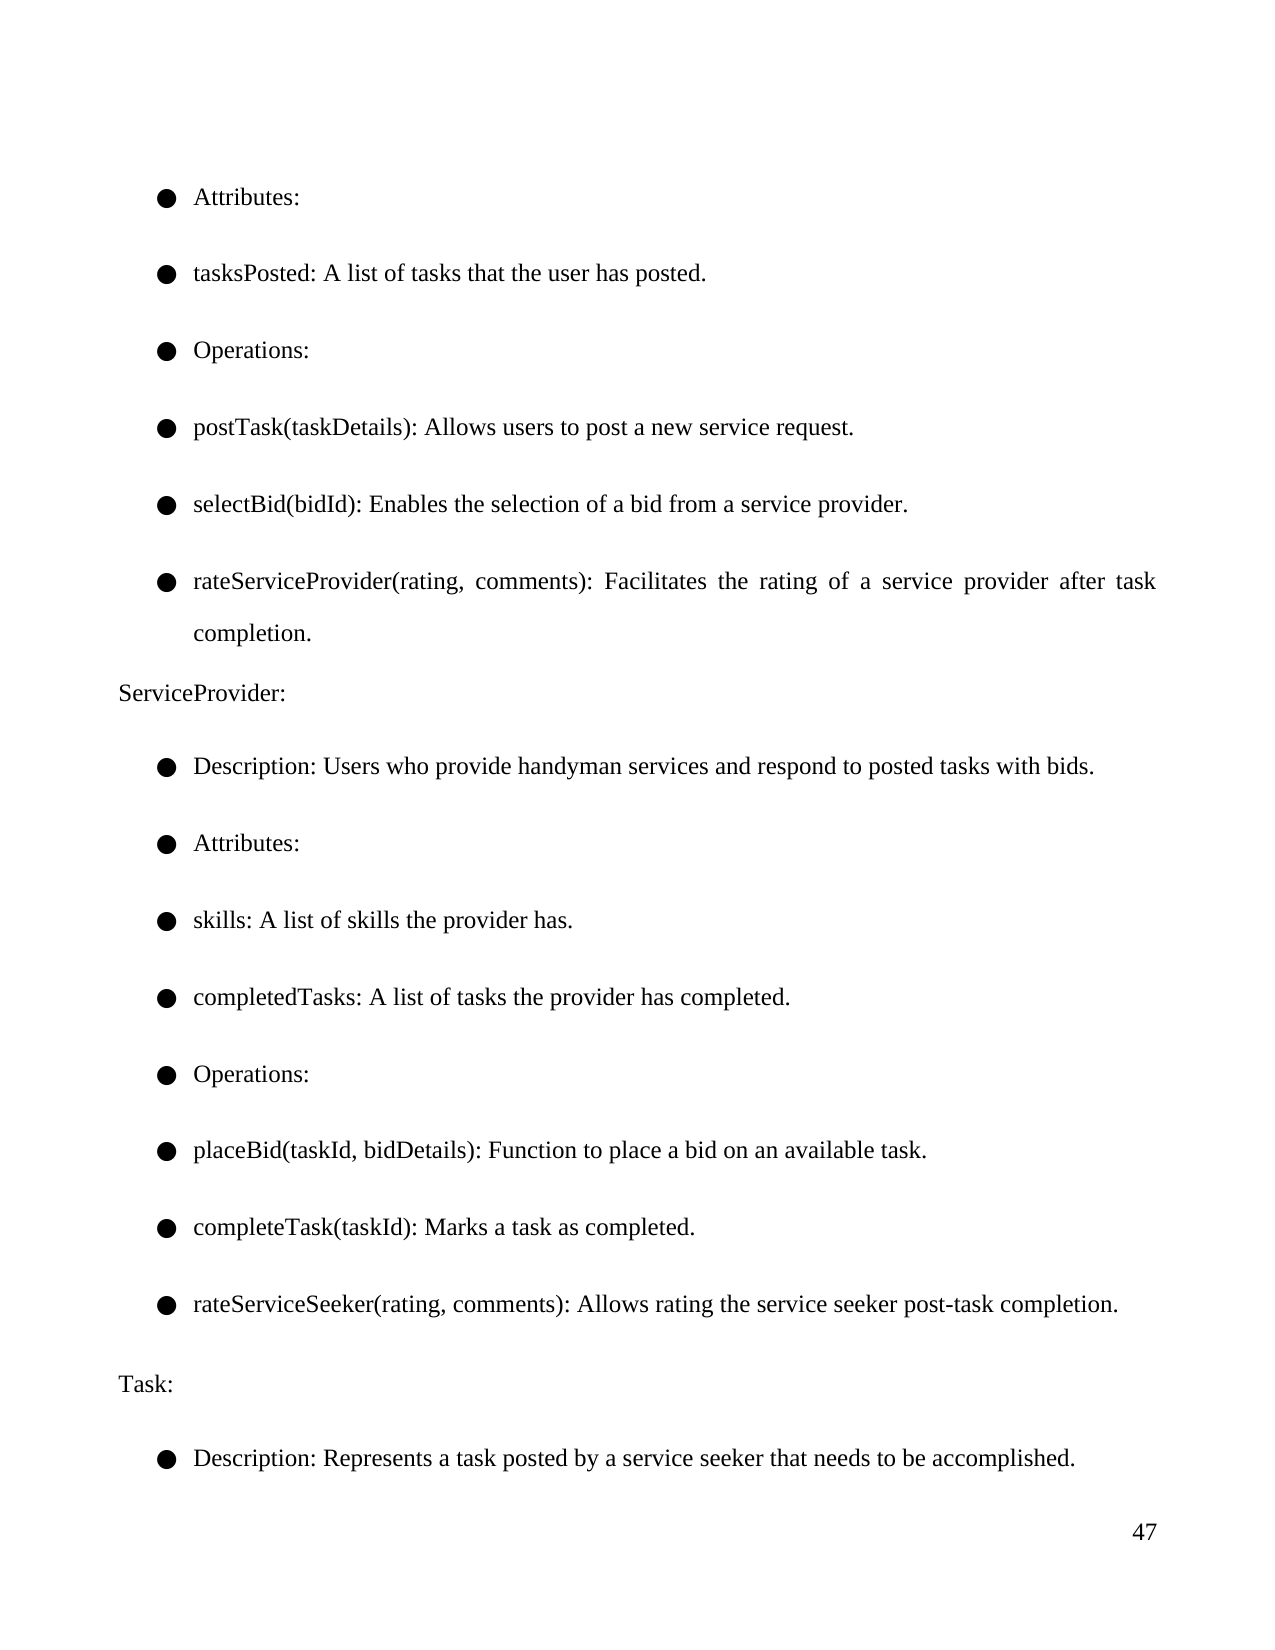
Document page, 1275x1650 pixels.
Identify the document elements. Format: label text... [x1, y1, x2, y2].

list Attributes: [156, 168, 1157, 219]
list skills: A list of skills the provider has. [156, 891, 1157, 943]
list Attributes: [156, 814, 1157, 866]
list placeBid(taskId, bidDetails): Function to place a bid on an available task. [156, 1122, 1157, 1173]
list Description: Represents a task posted by a service seeker that needs to be accomplished. [156, 1429, 1157, 1480]
list tasksPosted: A list of tasks that the user has posted. [156, 245, 1157, 296]
list completeTask(taskId): Marks a task as completed. [156, 1199, 1157, 1250]
list rateServiceProvider(rating, comments): Facilitates the rating of a service provider after task completion. [156, 552, 1157, 647]
list Description: Users who provide handyman services and respond to posted tasks with bids. [156, 738, 1157, 789]
text Task: [118, 1369, 1157, 1398]
list Operations: [156, 1045, 1157, 1096]
list completedTasks: A list of tasks the provider has completed. [156, 968, 1157, 1019]
list Operations: [156, 322, 1157, 373]
list rateServiceSeeker(rating, comments): Allows rating the service seeker post-task completion. [156, 1276, 1157, 1327]
text ServiceProvider: [118, 678, 1157, 707]
list selectBid(bidId): Enables the selection of a bid from a service provider. [156, 476, 1157, 527]
list postTask(taskDetails): Allows users to post a new service request. [156, 399, 1157, 450]
